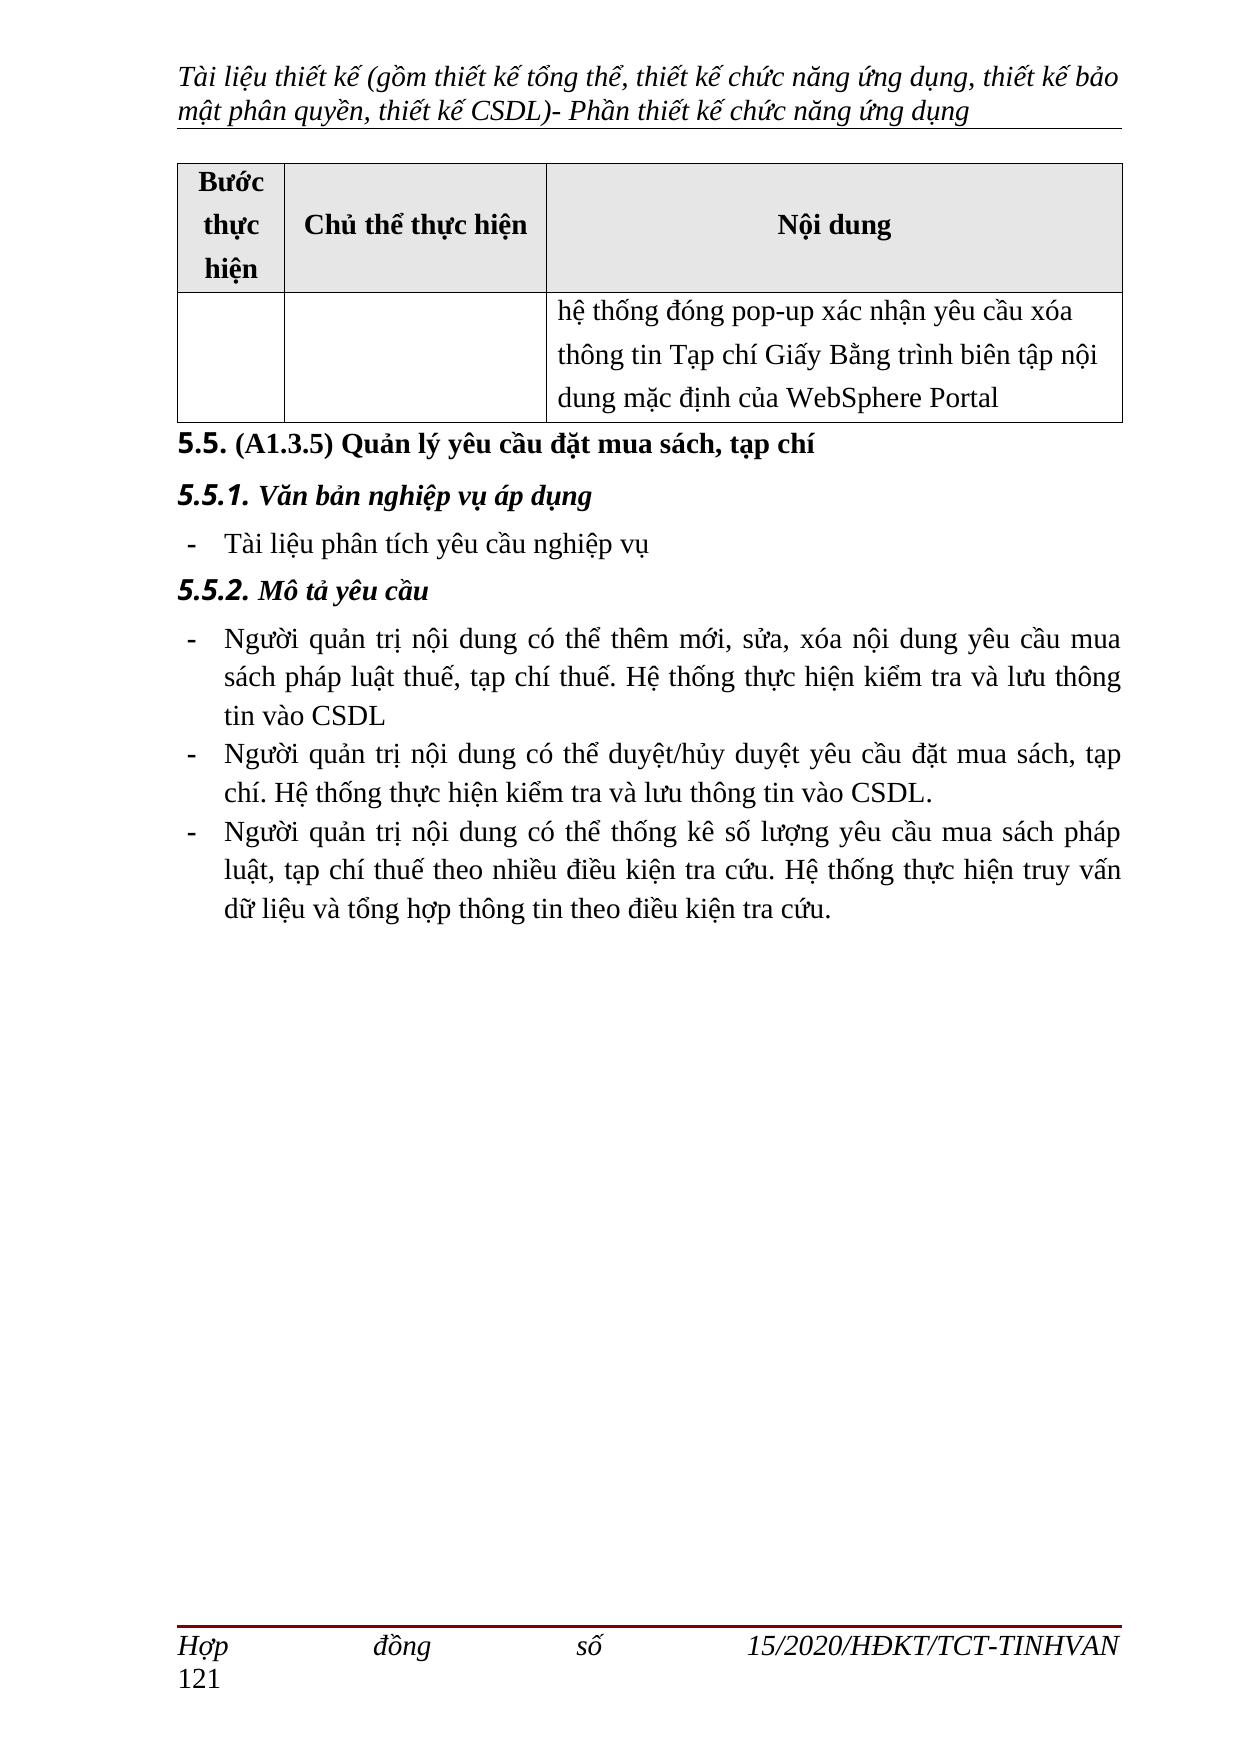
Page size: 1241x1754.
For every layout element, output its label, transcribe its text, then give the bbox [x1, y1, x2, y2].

subtitle (A1.3.5) Quản lý yêu cầu đặt mua sách, tạp chí [177, 423, 1122, 462]
text Người quản trị nội dung có thể duyệt/hủy duyệt yêu cầu đặt mua sách, tạp chí. Hệ thống thực hiện kiểm tra và lưu thông tin vào CSDL. [187, 737, 1122, 809]
text Người quản trị nội dung có thể thống kê số lượng yêu cầu mua sách pháp luật, tạp chí thuế theo nhiều điều kiện tra cứu. Hệ thống thực hiện truy vấn dữ liệu và tổng hợp thông tin theo điều kiện tra cứu. [187, 814, 1122, 924]
text Người quản trị nội dung có thể thêm mới, sửa, xóa nội dung yêu cầu mua sách pháp luật thuế, tạp chí thuế. Hệ thống thực hiện kiểm tra và lưu thông tin vào CSDL [187, 621, 1122, 732]
subtitle Mô tả yêu cầu [177, 569, 1122, 609]
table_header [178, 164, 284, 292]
subtitle Văn bản nghiệp vụ áp dụng [177, 474, 1122, 514]
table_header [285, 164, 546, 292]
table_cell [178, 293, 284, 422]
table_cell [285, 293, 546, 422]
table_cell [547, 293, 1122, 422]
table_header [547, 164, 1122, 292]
text Tài liệu phân tích yêu cầu nghiệp vụ [187, 526, 1122, 559]
